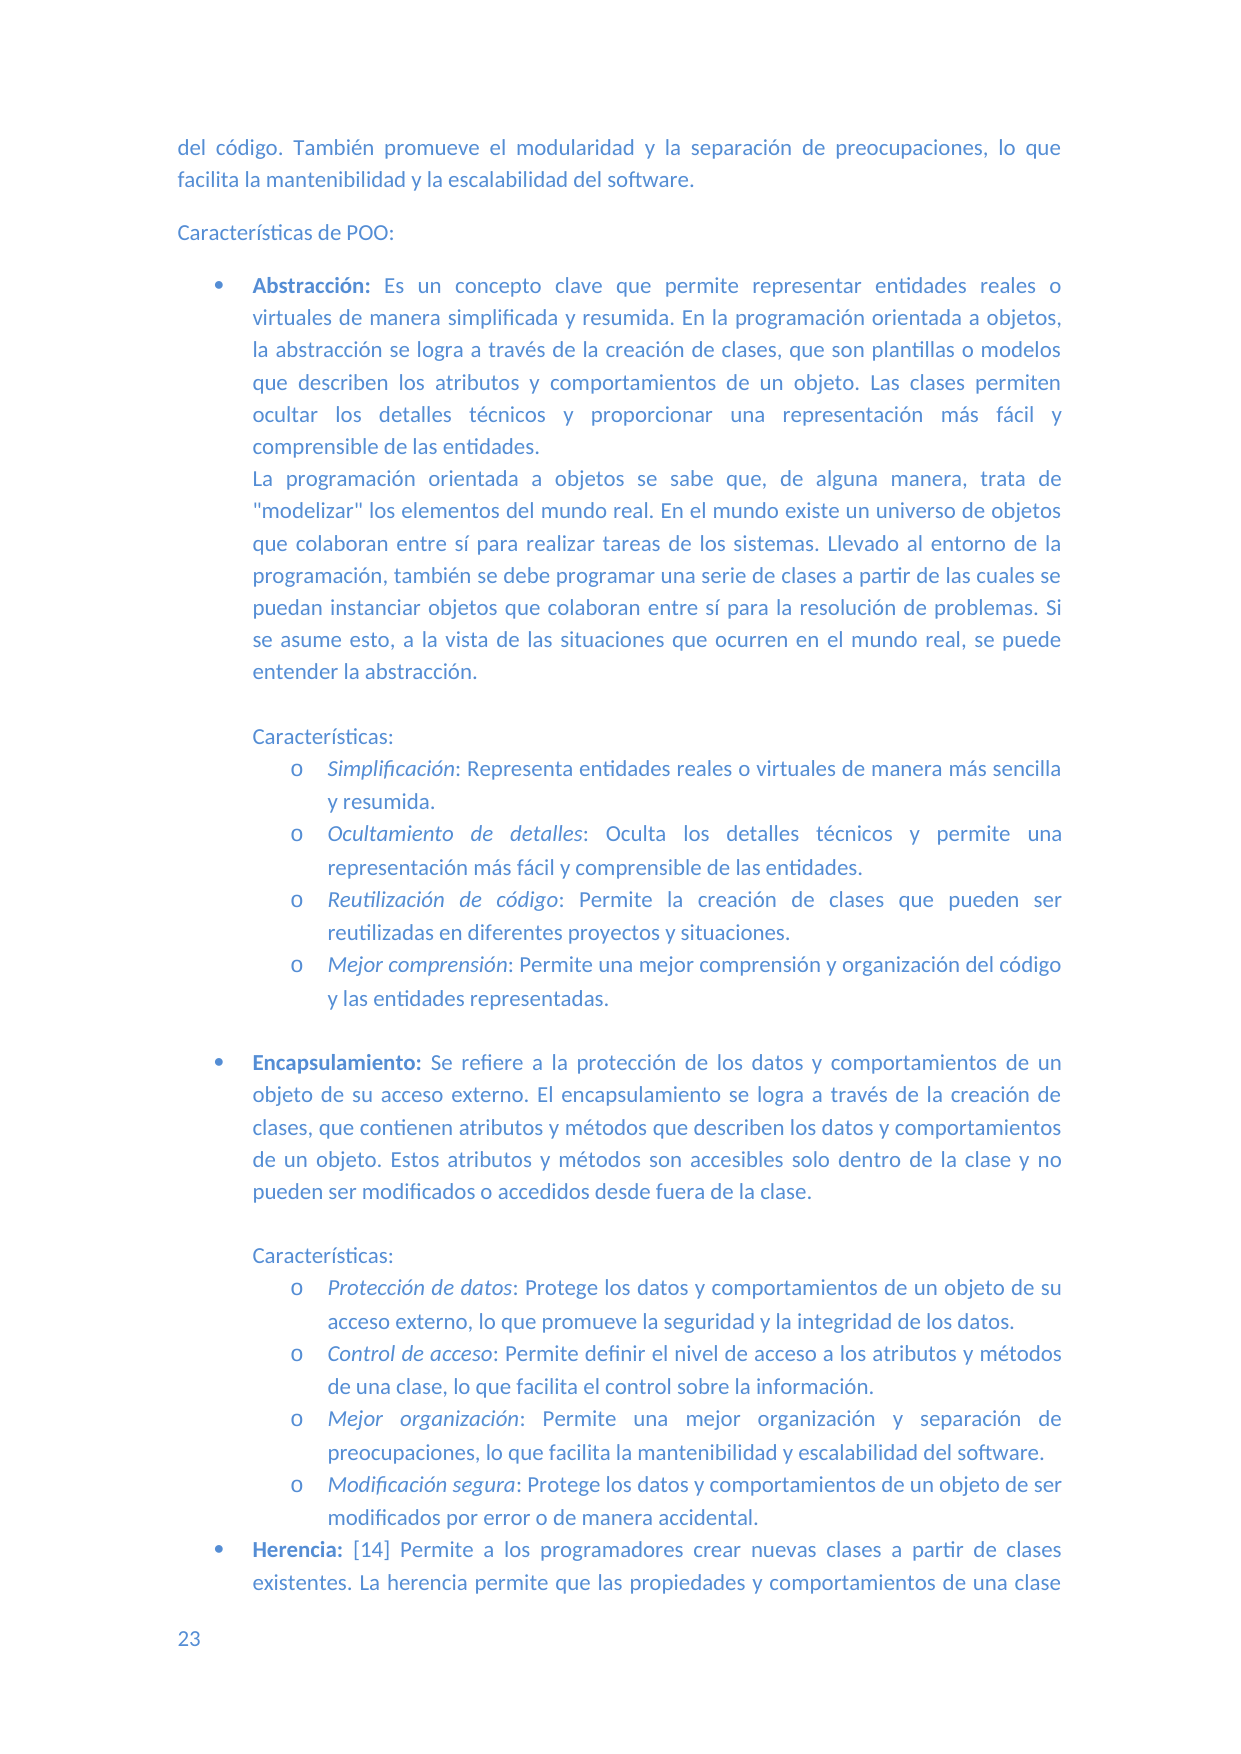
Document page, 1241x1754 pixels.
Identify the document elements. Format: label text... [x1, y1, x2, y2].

list Mejor organización: Permite una mejor organización y separación de preocupaciones, lo que facilita la mantenibilidad y escalabilidad del software. [290, 1404, 1063, 1466]
list Control de acceso: Permite definir el nivel de acceso a los atributos y métodos de una clase, lo que facilita el control sobre la información. [290, 1339, 1063, 1400]
list Características: [252, 722, 1063, 750]
list Modificación segura: Protege los datos y comportamientos de un objeto de ser modificados por error o de manera accidental. [290, 1470, 1063, 1531]
list Mejor comprensión: Permite una mejor comprensión y organización del código y las entidades representadas. [290, 951, 1063, 1012]
list Simplificación: Representa entidades reales o virtuales de manera más sencilla y resumida. [290, 754, 1063, 815]
text Características de POO: [177, 218, 1063, 246]
list Abstracción: Es un concepto clave que permite representar entidades reales o virtuales de manera simplificada y resumida. En la programación orientada a objetos, la abstracción se logra a través de la creación de clases, que son plantillas o modelos que describen los atributos y comportamientos de un objeto. Las clases permiten ocultar los detalles técnicos y proporcionar una representación más fácil y comprensible de las entidades. [215, 271, 1063, 460]
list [215, 1536, 1063, 1596]
list La programación orientada a objetos se sabe que, de alguna manera, trata de "modelizar" los elementos del mundo real. En el mundo existe un universo de objetos que colaboran entre sí para realizar tareas de los sistemas. Llevado al entorno de la programación, también se debe programar una serie de clases a partir de las cuales se puedan instanciar objetos que colaboran entre sí para la resolución de problemas. Si se asume esto, a la vista de las situaciones que ocurren en el mundo real, se puede entender la abstracción. [252, 464, 1063, 685]
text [177, 133, 1063, 193]
list Encapsulamiento: Se refiere a la protección de los datos y comportamientos de un objeto de su acceso externo. El encapsulamiento se logra a través de la creación de clases, que contienen atributos y métodos que describen los datos y comportamientos de un objeto. Estos atributos y métodos son accesibles solo dentro de la clase y no pueden ser modificados o accedidos desde fuera de la clase. [215, 1048, 1063, 1205]
list Ocultamiento de detalles: Oculta los detalles técnicos y permite una representación más fácil y comprensible de las entidades. [290, 819, 1063, 881]
list Características: [252, 1241, 1063, 1269]
list Protección de datos: Protege los datos y comportamientos de un objeto de su acceso externo, lo que promueve la seguridad y la integridad de los datos. [290, 1273, 1063, 1335]
list Reutilización de código: Permite la creación de clases que pueden ser reutilizadas en diferentes proyectos y situaciones. [290, 885, 1063, 946]
